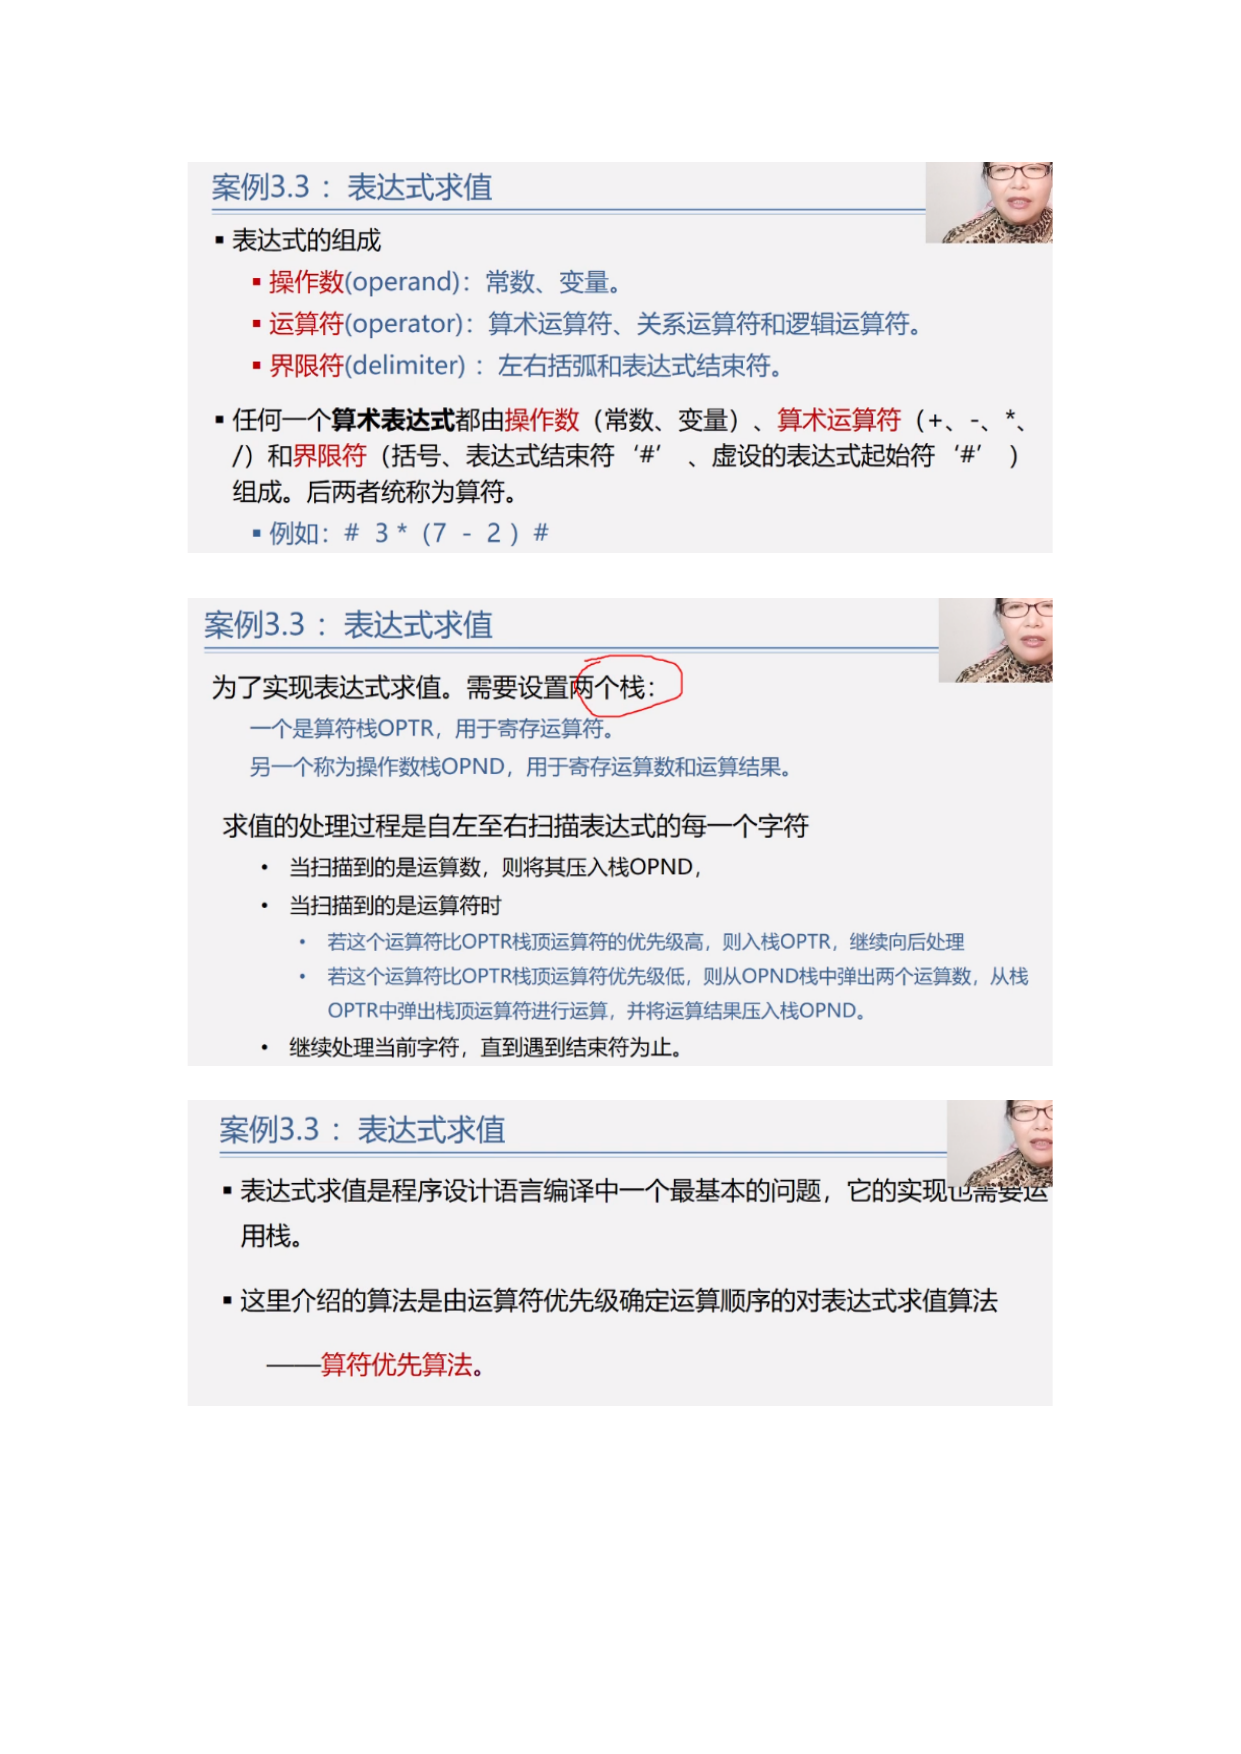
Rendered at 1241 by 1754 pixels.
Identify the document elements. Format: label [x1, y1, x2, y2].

picture [187, 598, 1053, 1066]
picture [187, 162, 1053, 553]
picture [187, 1100, 1053, 1406]
